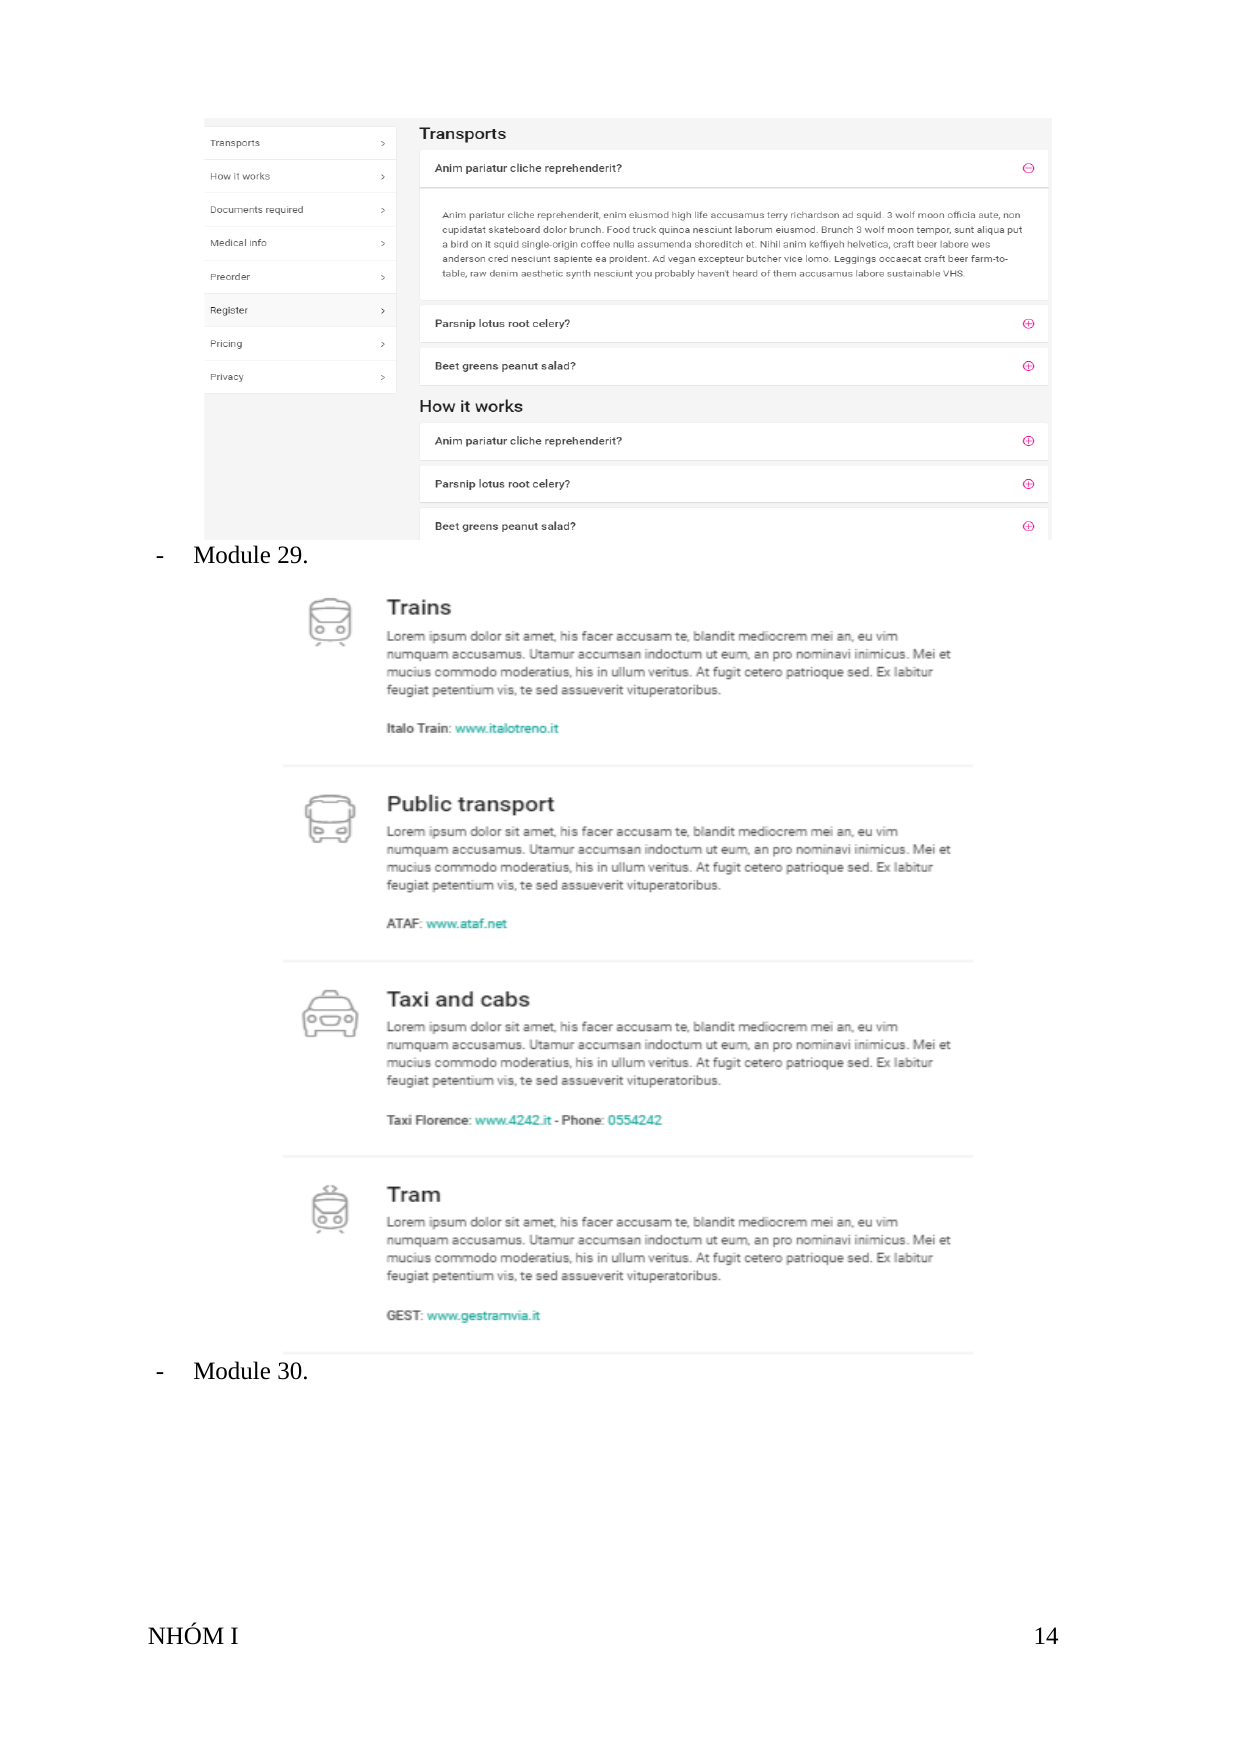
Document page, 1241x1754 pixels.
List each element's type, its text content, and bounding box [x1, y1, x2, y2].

list Module 30. [156, 1356, 1063, 1385]
list Module 29. [156, 540, 1063, 568]
picture [282, 568, 974, 1356]
picture [204, 118, 1052, 540]
